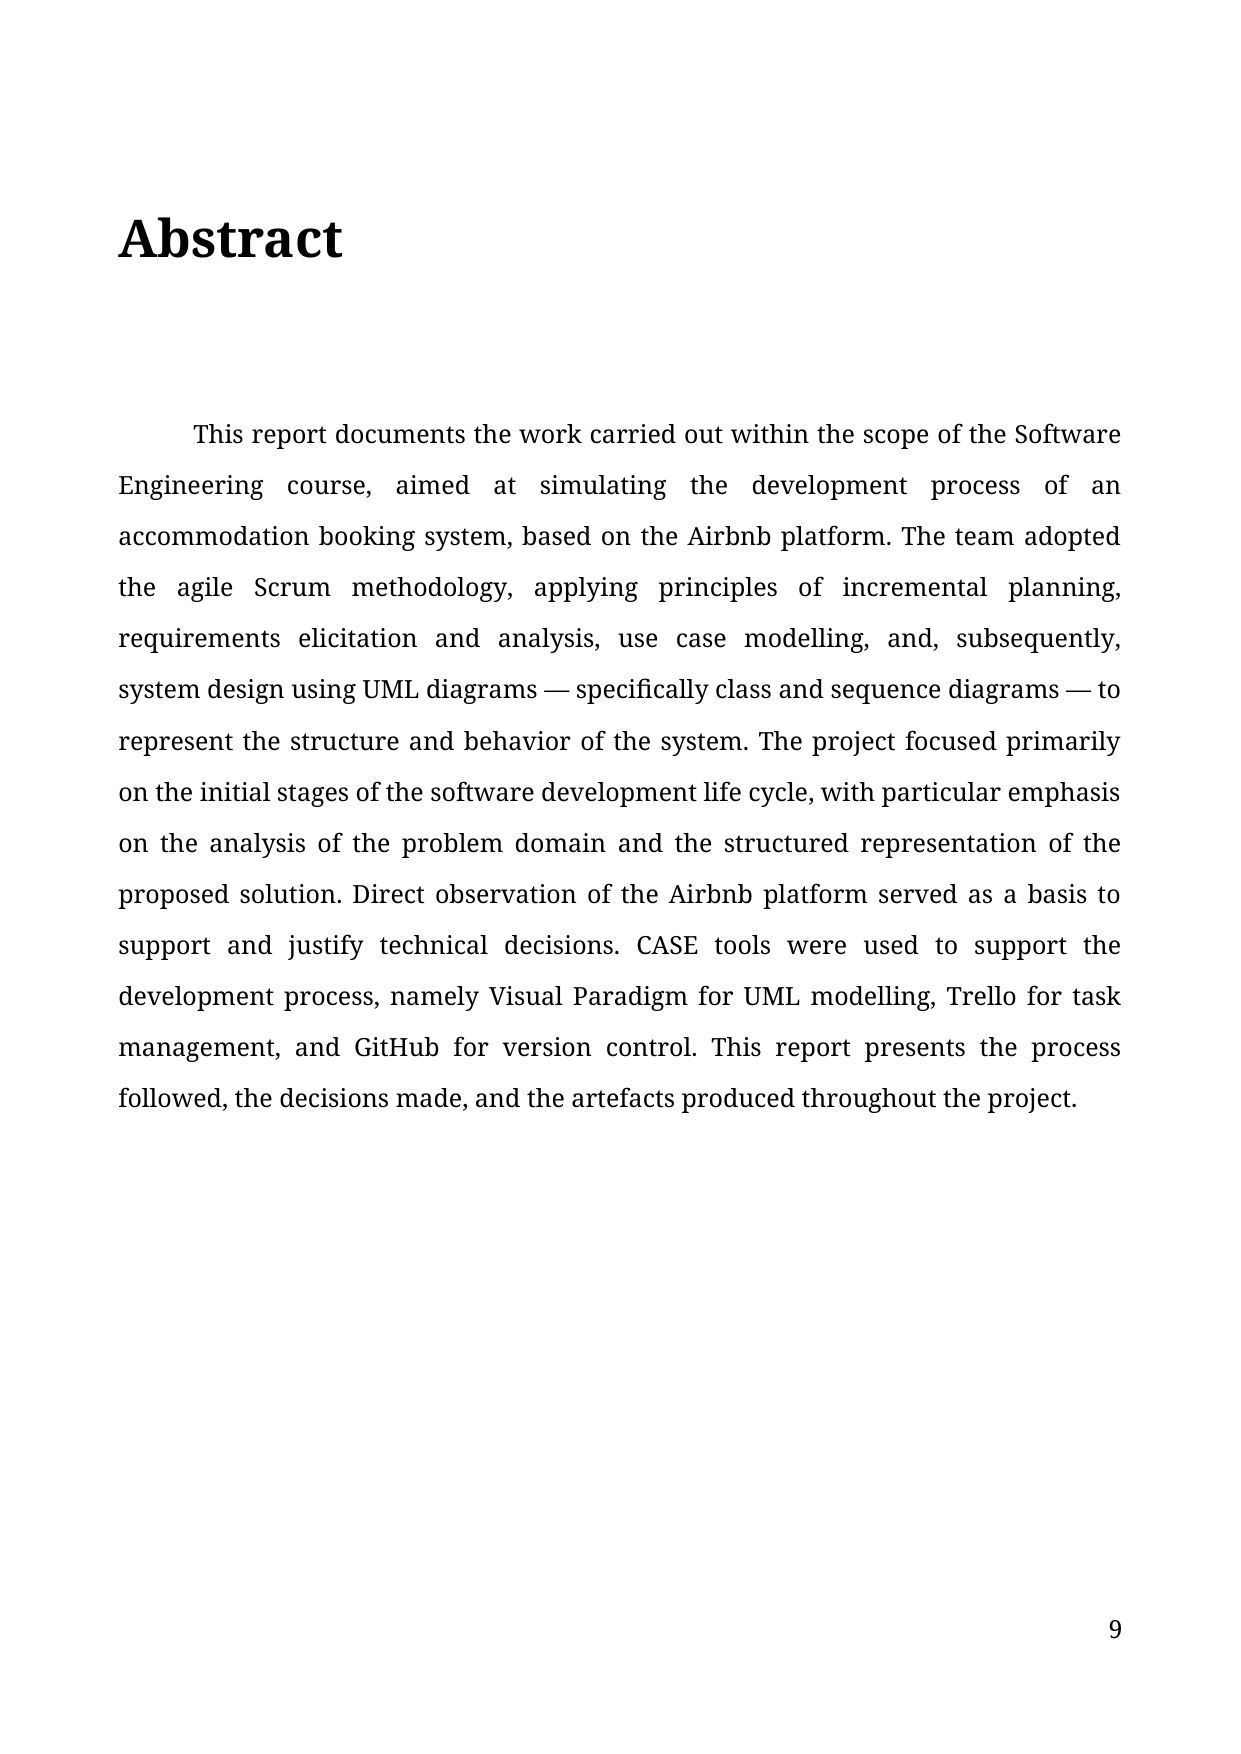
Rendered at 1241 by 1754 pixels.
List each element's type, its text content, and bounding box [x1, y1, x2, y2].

subtitle Abstract [118, 202, 1122, 273]
text This report documents the work carried out within the scope of the Software Engineering course, aimed at simulating the development process of an accommodation booking system, based on the Airbnb platform. The team adopted the agile Scrum methodology, applying principles of incremental planning, requirements elicitation and analysis, use case modelling, and, subsequently, system design using UML diagrams — specifically class and sequence diagrams — to represent the structure and behavior of the system. The project focused primarily on the initial stages of the software development life cycle, with particular emphasis on the analysis of the problem domain and the structured representation of the proposed solution. Direct observation of the Airbnb platform served as a basis to support and justify technical decisions. CASE tools were used to support the development process, namely Visual Paradigm for UML modelling, Trello for task management, and GitHub for version control. This report presents the process followed, the decisions made, and the artefacts produced throughout the project. [118, 417, 1122, 1114]
